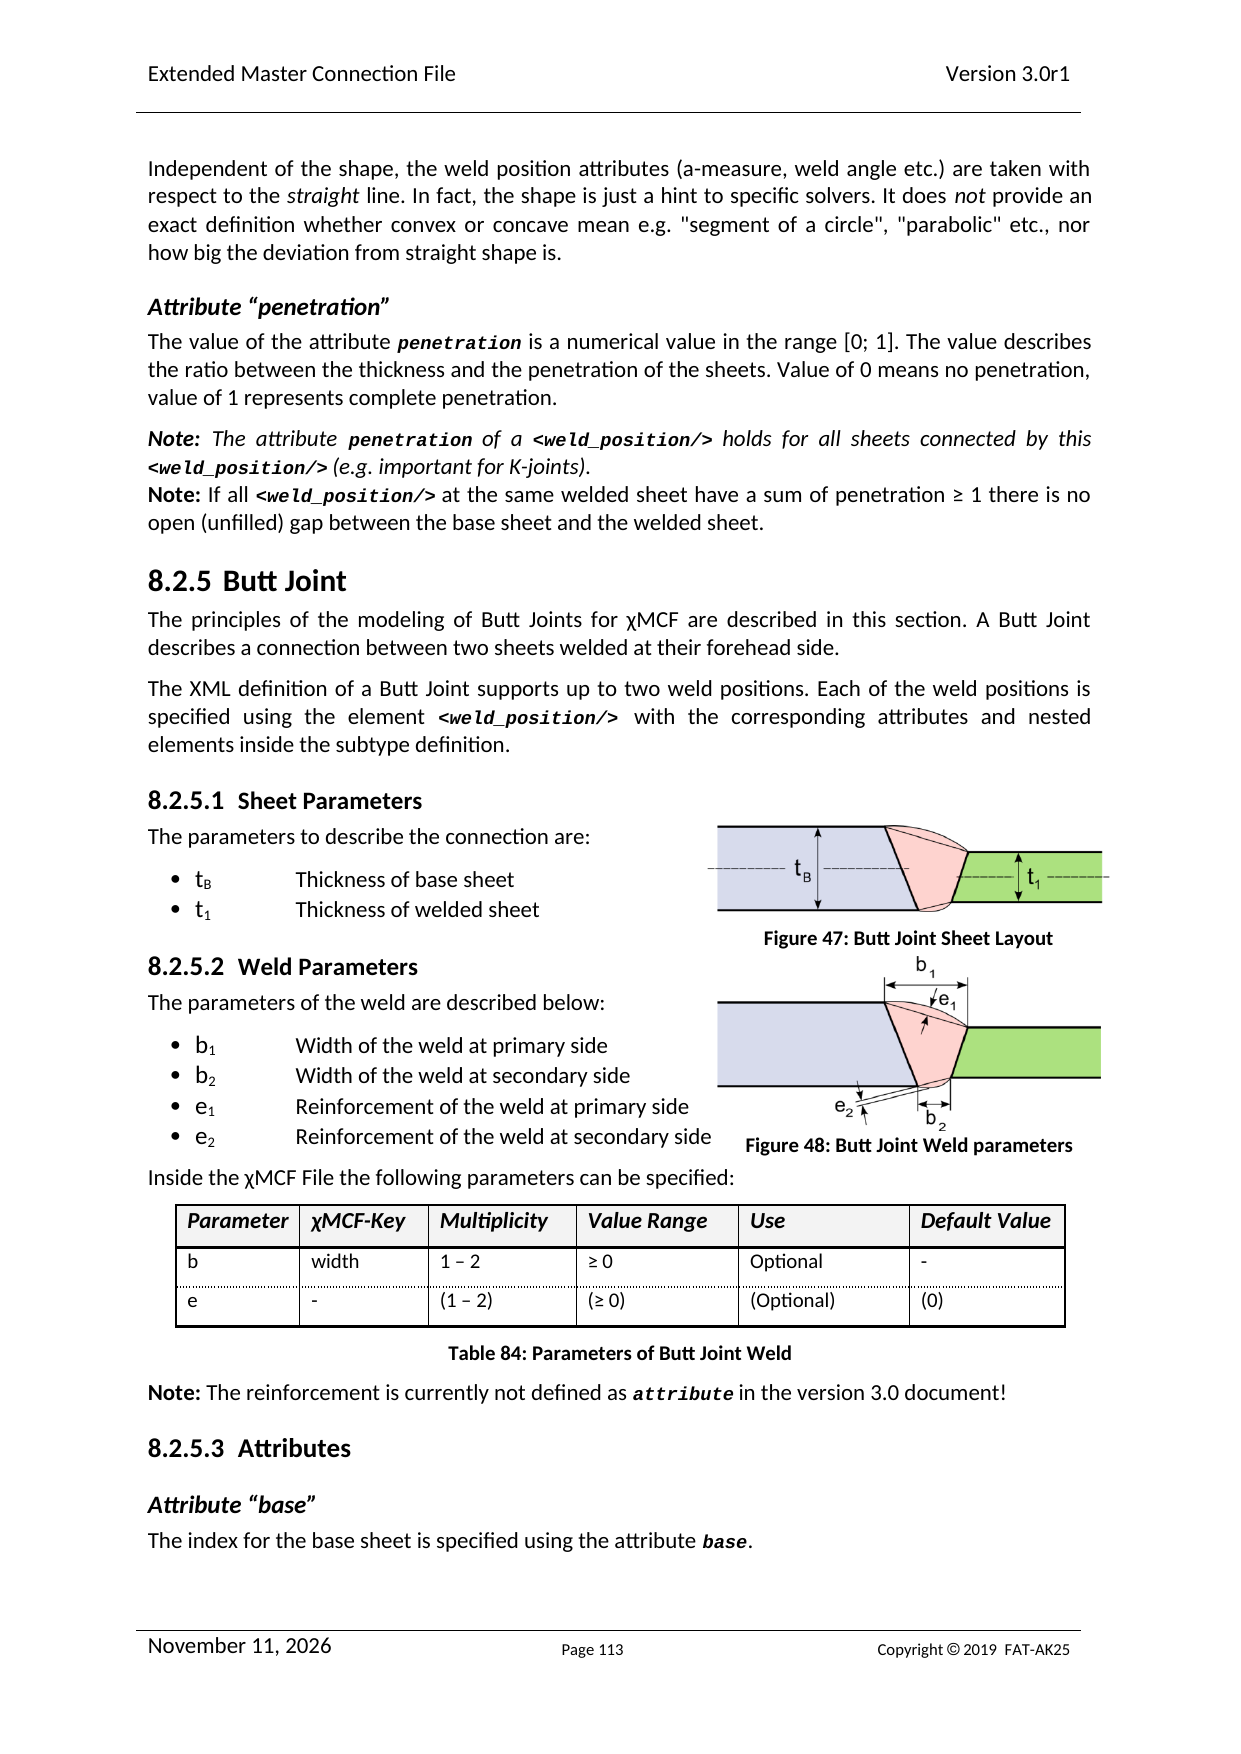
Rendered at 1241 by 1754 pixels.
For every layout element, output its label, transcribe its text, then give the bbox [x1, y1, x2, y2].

subtitle Attribute “penetration” [148, 291, 1092, 321]
subtitle Attribute “base” [148, 1489, 1092, 1519]
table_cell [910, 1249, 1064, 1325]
subtitle Butt Joint [148, 561, 1092, 599]
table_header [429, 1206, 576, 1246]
list b2 Width of the weld at secondary side [171, 1059, 717, 1090]
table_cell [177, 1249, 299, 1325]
text Note: If all <weld_position/> at the same welded sheet have a sum of penetration ≥ 1 there is no open (unfilled) gap between the base sheet and the welded sheet. [148, 480, 1092, 536]
subtitle Weld Parameters [148, 949, 1092, 982]
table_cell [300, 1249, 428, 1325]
picture [707, 825, 1110, 912]
text The XML definition of a Butt Joint supports up to two weld positions. Each of the weld positions is specified using the element <weld_position/> with the corresponding attributes and nested elements inside the subtype definition. [148, 674, 1092, 758]
text The value of the attribute penetration is a numerical value in the range [0; 1]. The value describes the ratio between the thickness and the penetration of the sheets. Value of 0 means no penetration, value of 1 represents complete penetration. [148, 327, 1092, 412]
text The parameters to describe the connection are: [148, 822, 1092, 850]
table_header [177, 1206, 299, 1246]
text The principles of the modeling of Butt Joints for χMCF are described in this section. A Butt Joint describes a connection between two sheets welded at their forehead side. [148, 606, 1092, 662]
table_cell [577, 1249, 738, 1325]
text Note: The reinforcement is currently not defined as attribute in the version 3.0 document! [148, 1378, 1092, 1406]
text The index for the base sheet is specified using the attribute base. [148, 1526, 1092, 1554]
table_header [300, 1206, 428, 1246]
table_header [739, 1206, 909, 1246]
text Independent of the shape, the weld position attributes (a-measure, weld angle etc.) are taken with respect to the straight line. In fact, the shape is just a hint to specific solvers. It does not provide an exact definition whether convex or concave mean e.g. "segment of a circle", "parabolic" etc., nor how big the deviation from straight shape is. [148, 154, 1092, 266]
text Table 84: Parameters of Butt Joint Weld [148, 1340, 1092, 1365]
picture [717, 956, 1101, 1131]
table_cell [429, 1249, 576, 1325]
subtitle Attributes [148, 1431, 1092, 1464]
text Note: The attribute penetration of a <weld_position/> holds for all sheets connected by this <weld_position/> (e.g. important for K-joints). [148, 424, 1092, 480]
text The parameters of the weld are described below: [148, 988, 717, 1016]
text Inside the χMCF File the following parameters can be specified: [148, 1163, 1092, 1191]
list e2 Reinforcement of the weld at secondary side [171, 1120, 1092, 1151]
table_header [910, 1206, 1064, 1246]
subtitle Sheet Parameters [148, 783, 1092, 816]
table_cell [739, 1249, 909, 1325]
list e1 Reinforcement of the weld at primary side [171, 1090, 717, 1120]
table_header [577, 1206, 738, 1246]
list b1 Width of the weld at primary side [171, 1029, 717, 1059]
list t1 Thickness of welded sheet [171, 893, 1092, 924]
list tB Thickness of base sheet [171, 863, 707, 893]
